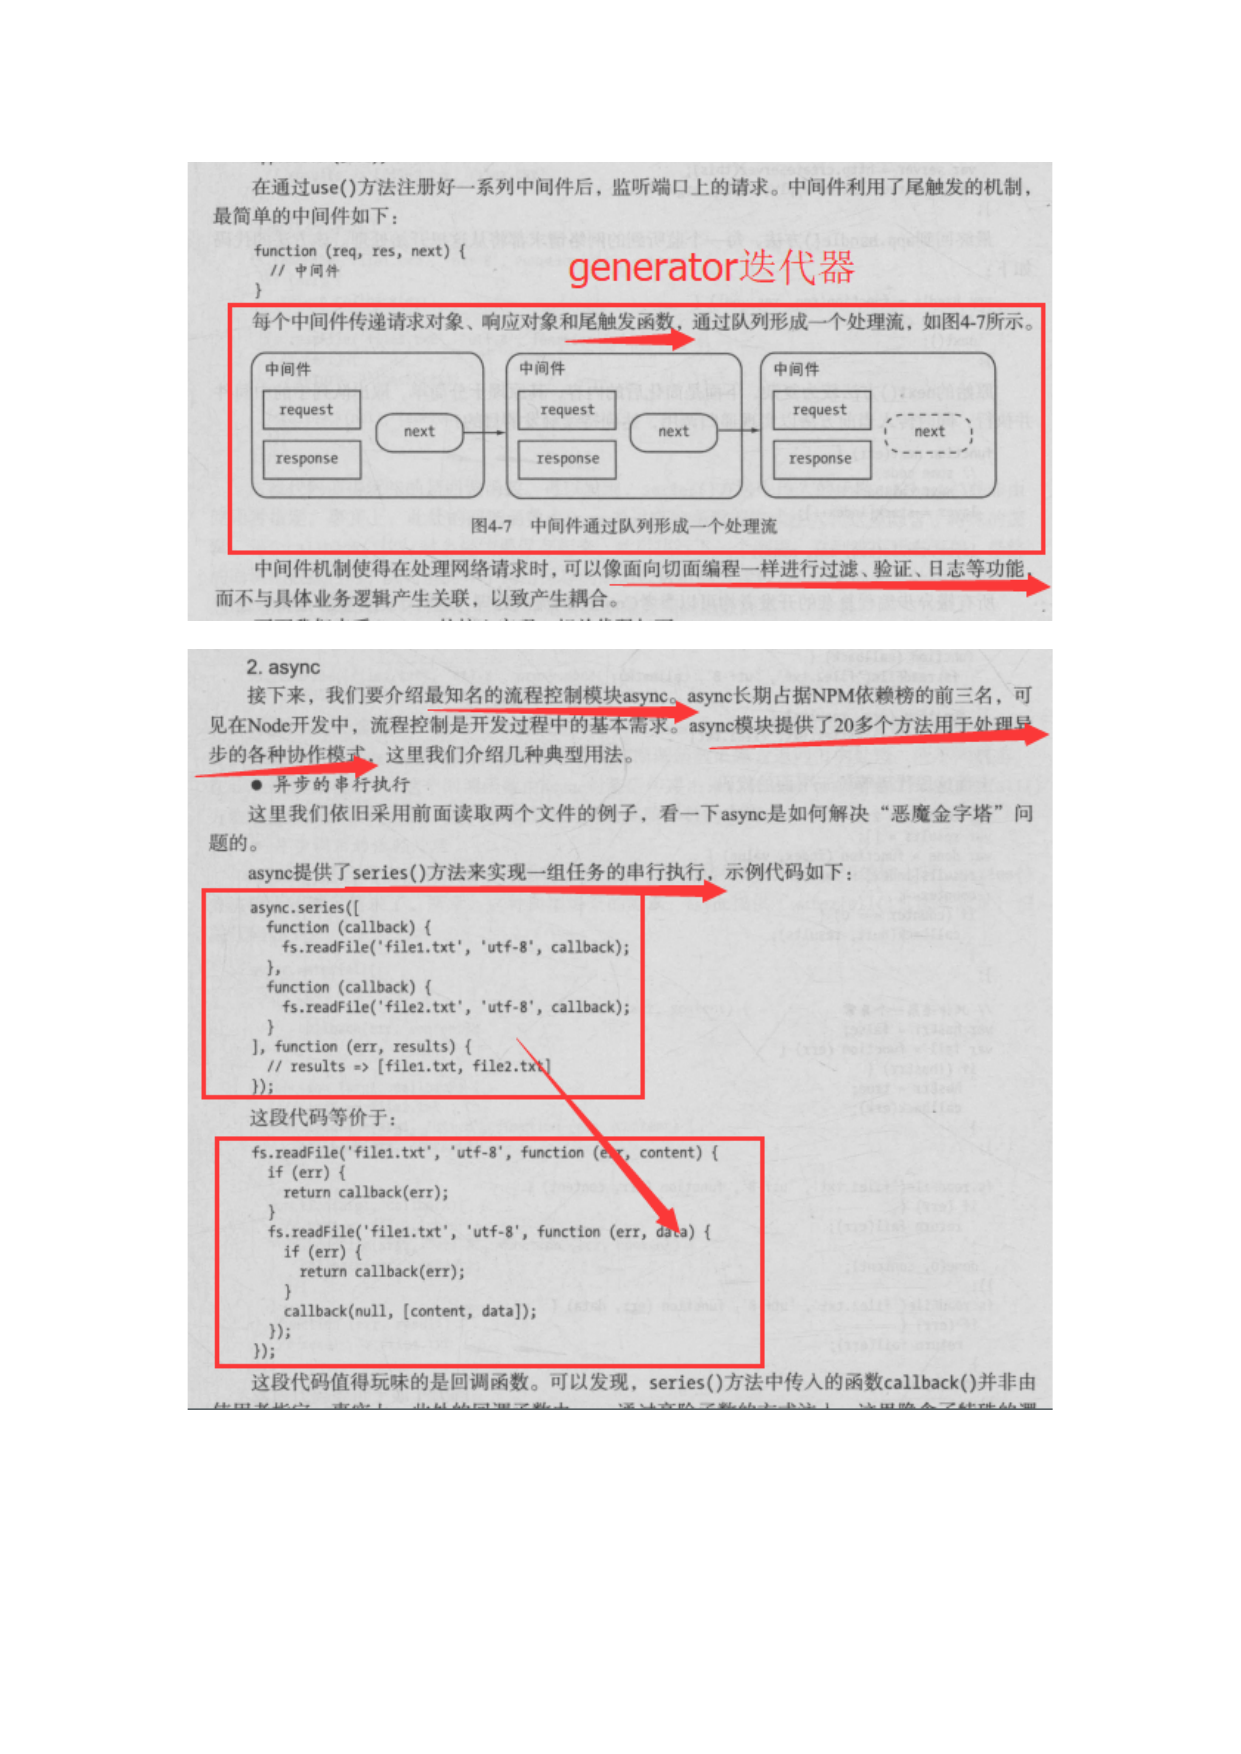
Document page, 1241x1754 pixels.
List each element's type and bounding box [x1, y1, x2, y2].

picture [187, 162, 1053, 621]
picture [187, 649, 1053, 1410]
